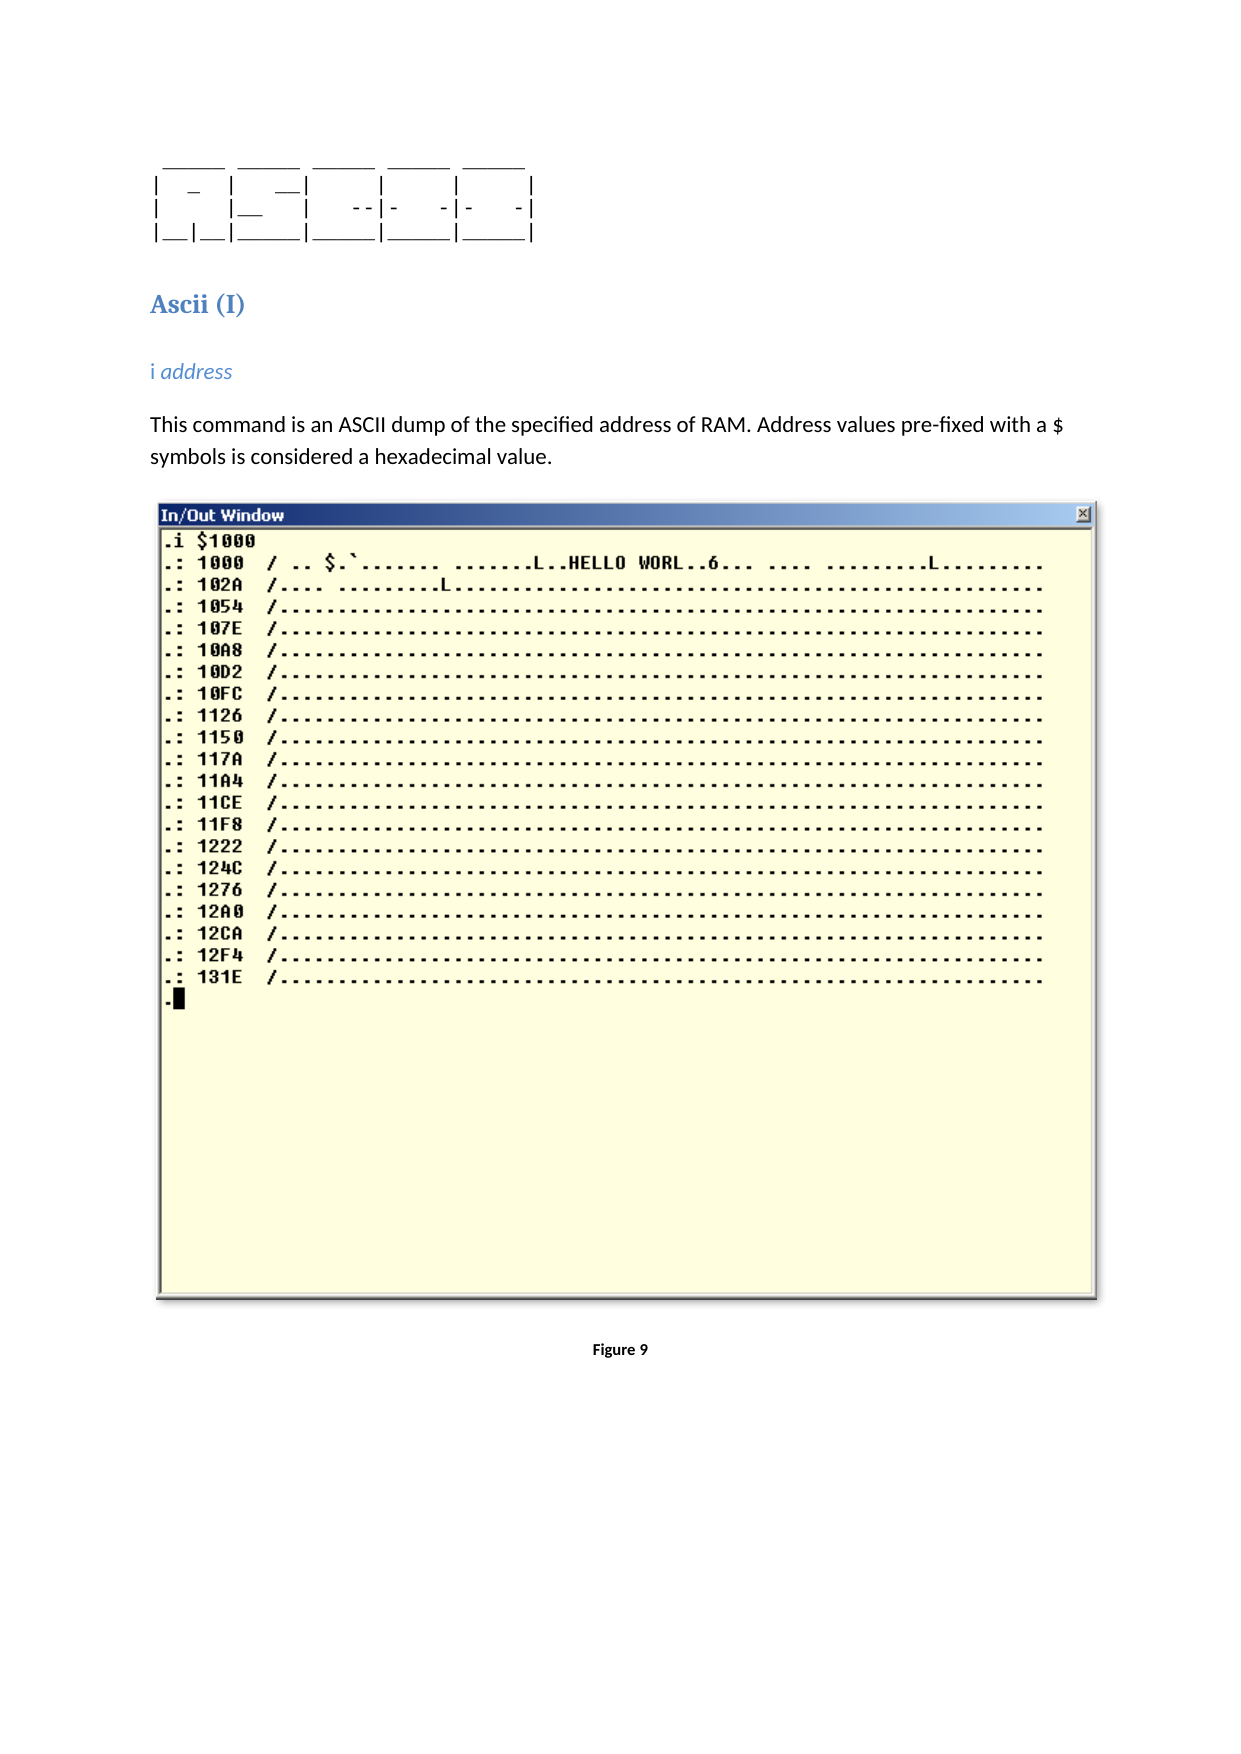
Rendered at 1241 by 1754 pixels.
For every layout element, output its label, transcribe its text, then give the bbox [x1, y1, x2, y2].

text | _ | __| | | | [150, 174, 1090, 197]
text | |__ | --|- -|- -| [150, 197, 1090, 221]
picture [156, 501, 1097, 1300]
text Figure 9 [150, 1339, 1090, 1359]
text |__|__|_____|_____|_____|_____| [150, 221, 1090, 244]
text _____ _____ _____ _____ _____ [150, 150, 1090, 174]
text This command is an ASCII dump of the specified address of RAM. Address values pre-fixed with a $ symbols is considered a hexadecimal value. [150, 410, 1090, 470]
subtitle Ascii (I) [150, 289, 1090, 320]
text i address [150, 325, 1090, 385]
